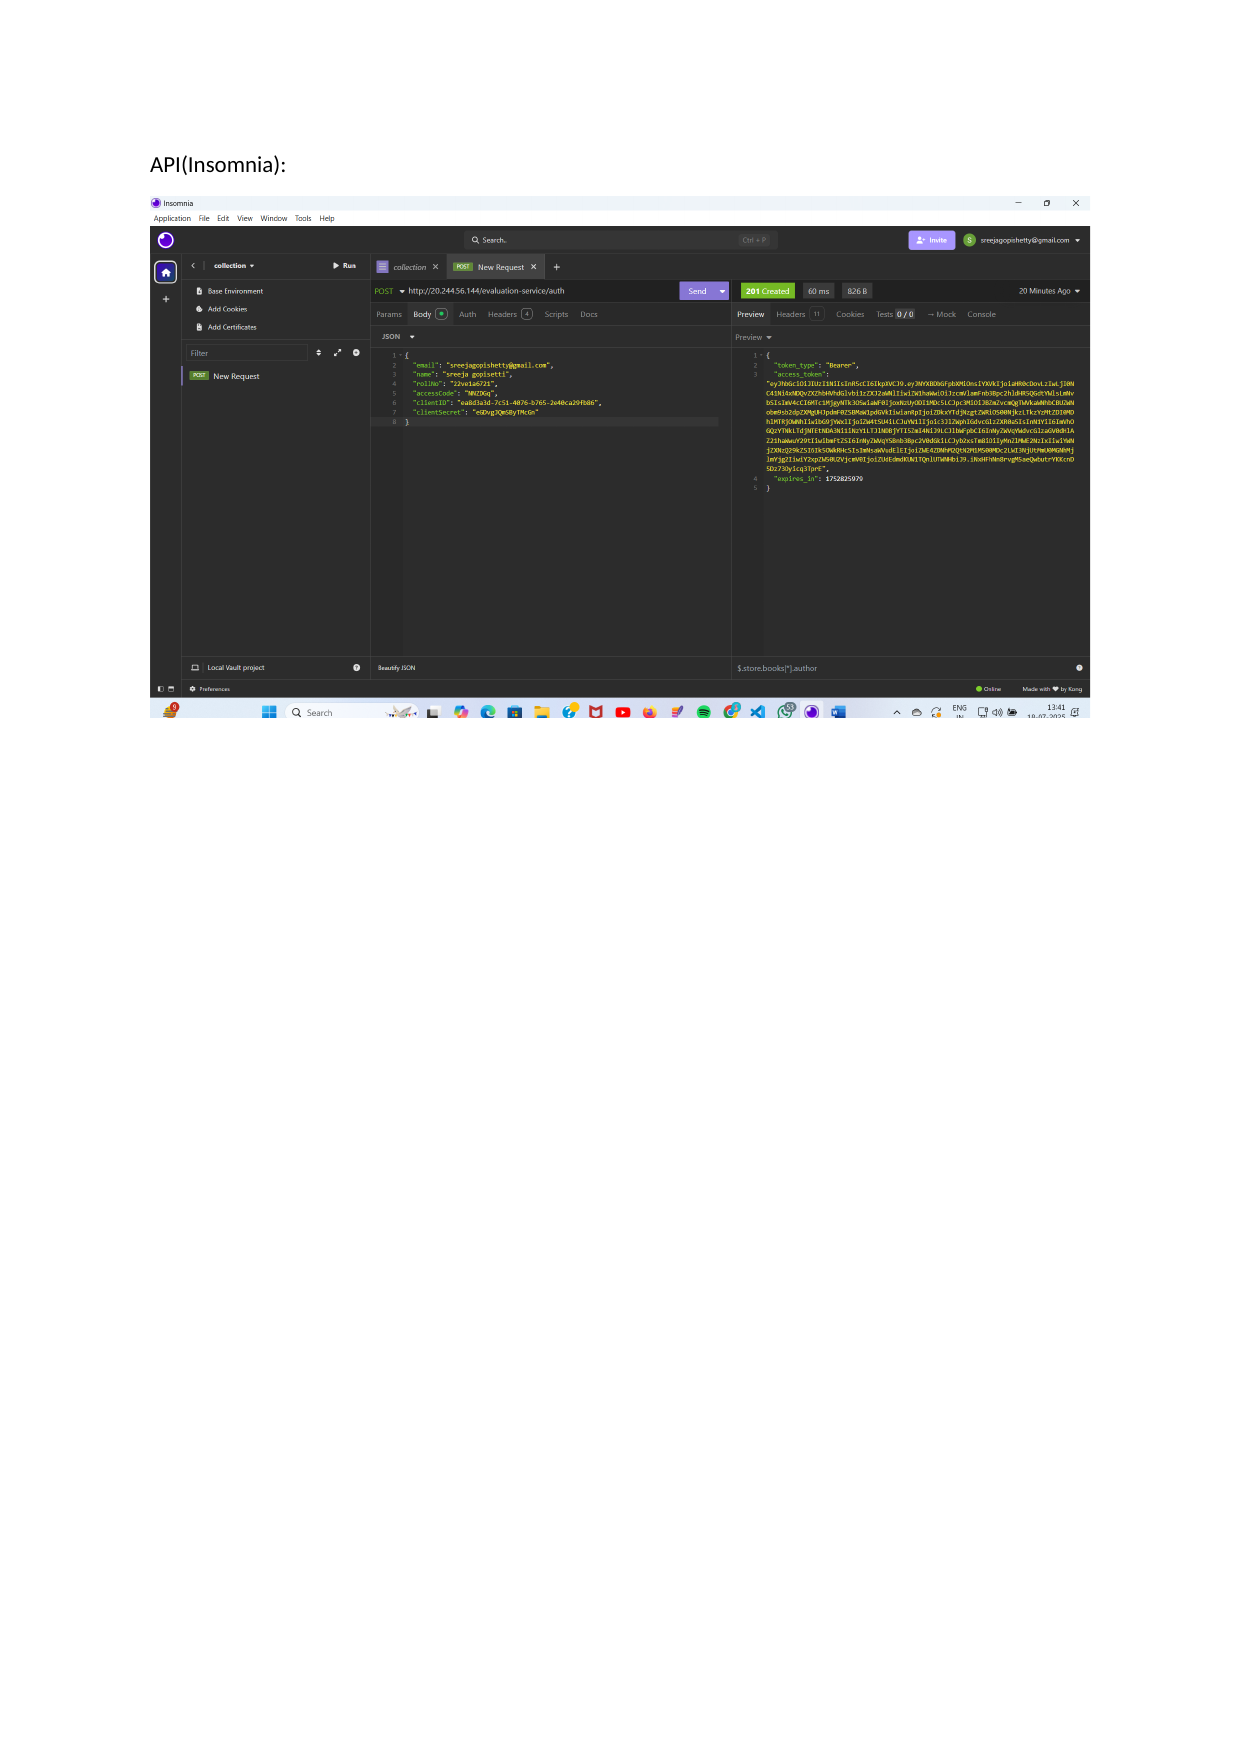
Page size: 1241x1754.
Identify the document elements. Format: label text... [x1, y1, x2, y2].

picture [150, 196, 1091, 718]
text API(Insomnia): [150, 150, 1090, 178]
